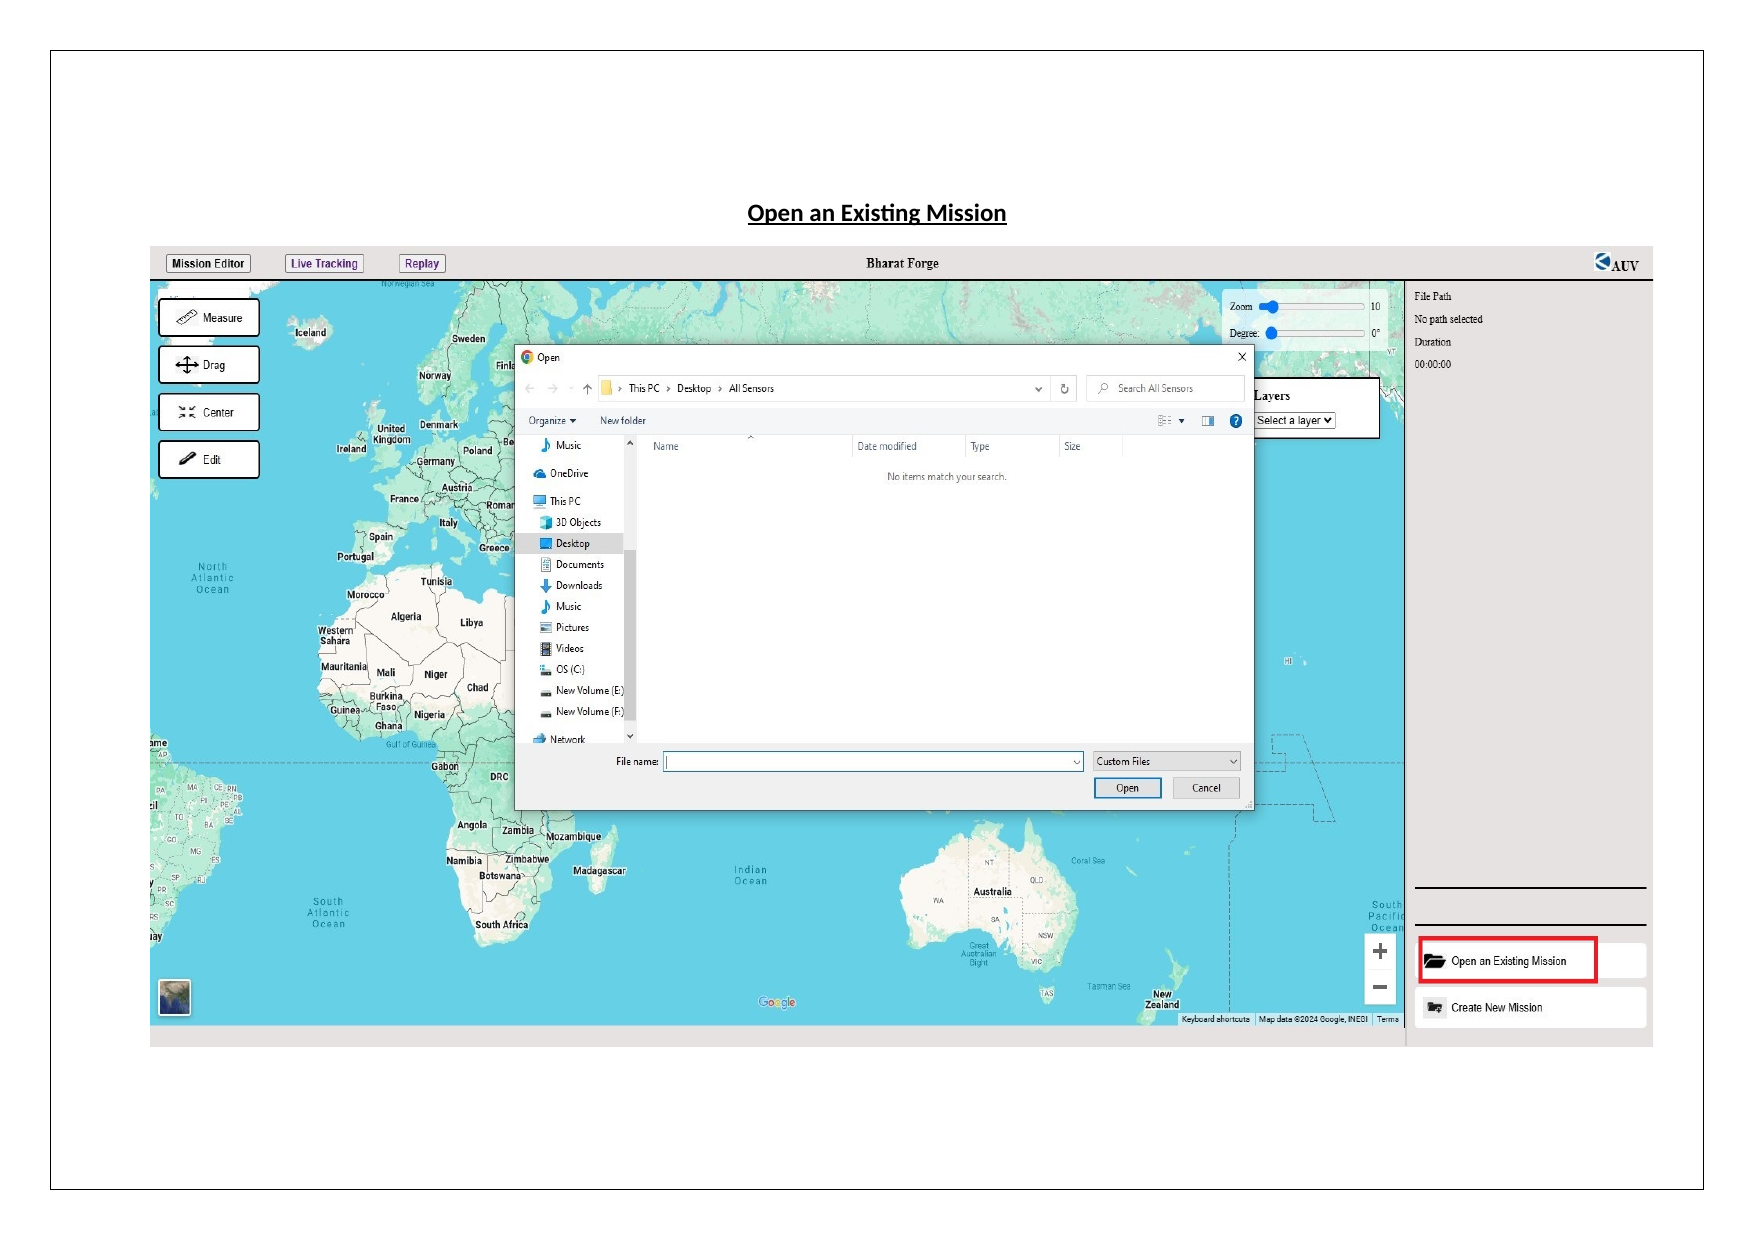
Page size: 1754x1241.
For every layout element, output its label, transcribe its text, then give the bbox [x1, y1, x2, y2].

text Open an Existing Mission [150, 197, 1604, 228]
picture [150, 246, 1654, 1047]
